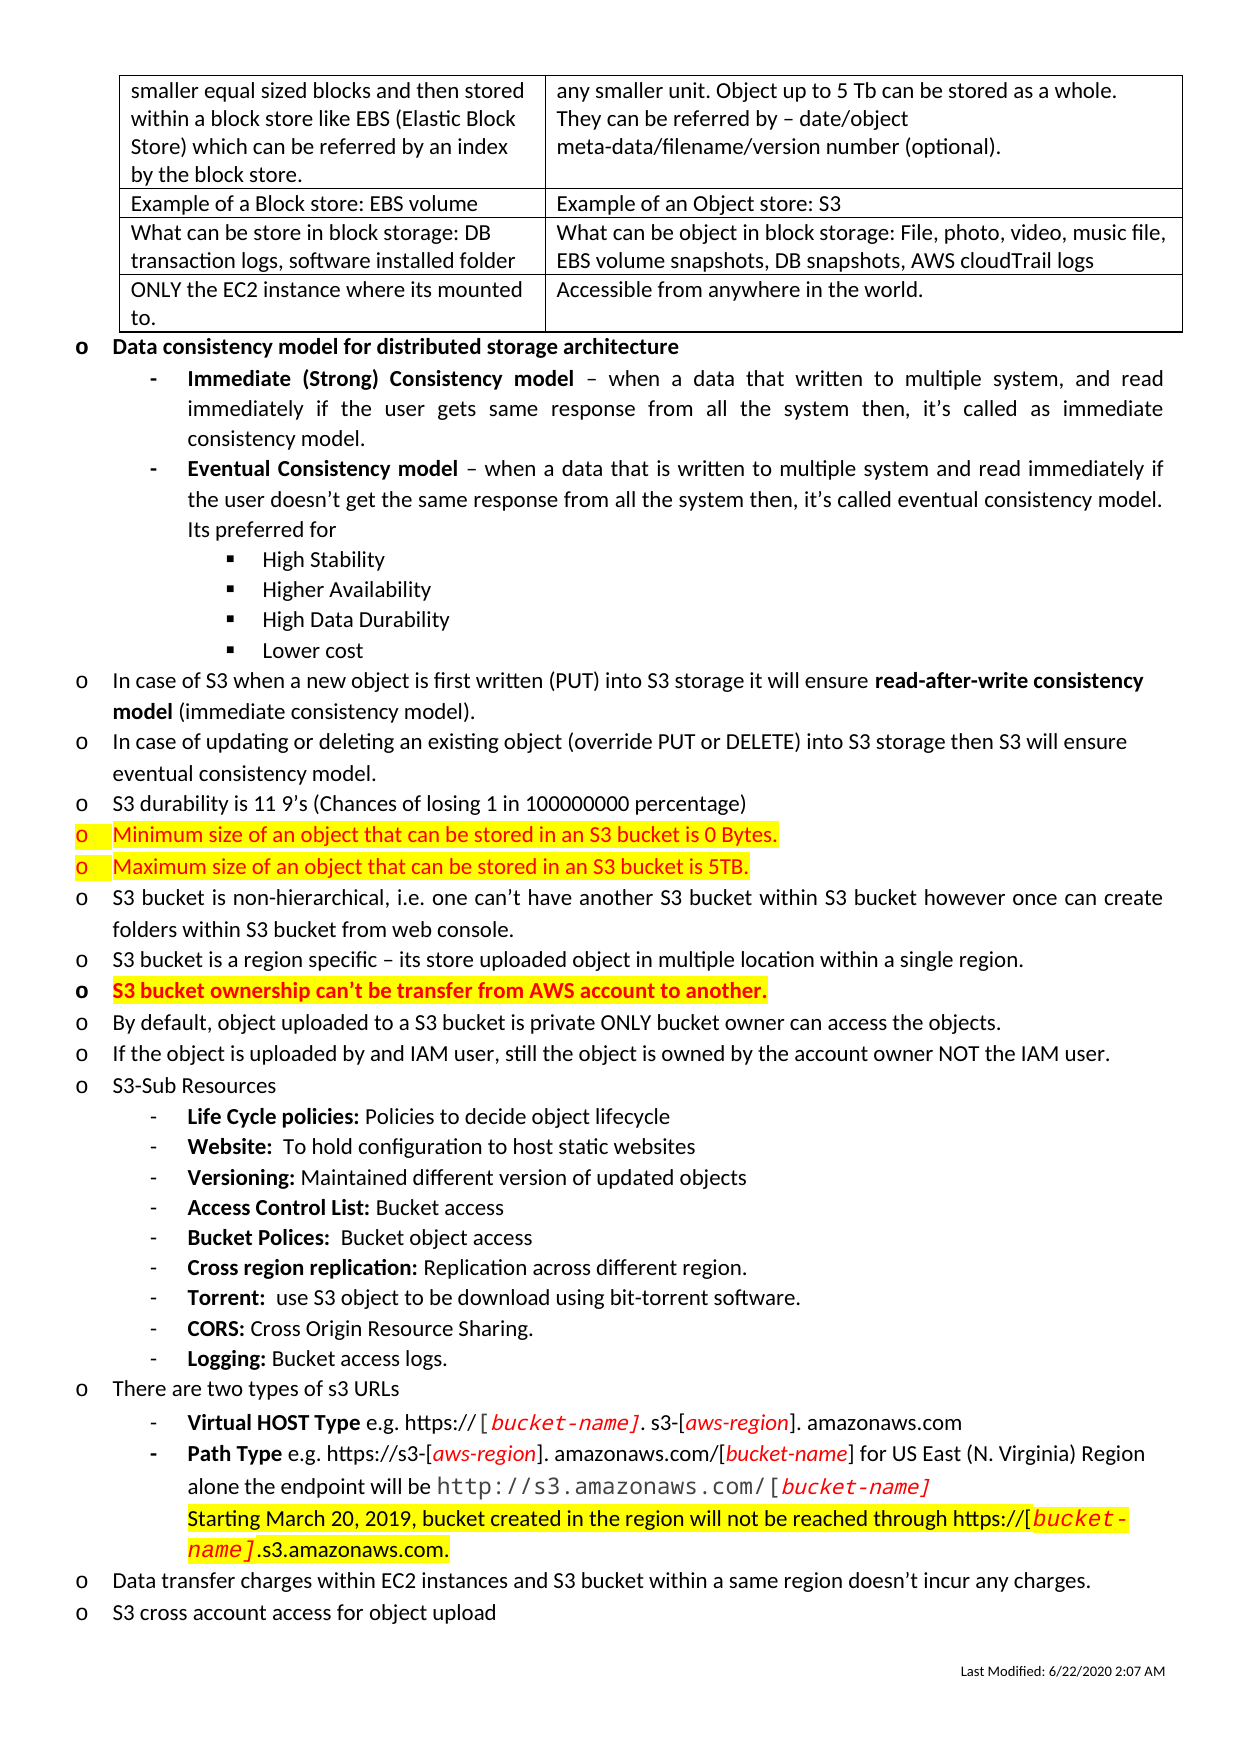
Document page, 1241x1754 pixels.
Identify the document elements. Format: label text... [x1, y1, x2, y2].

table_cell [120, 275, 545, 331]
list High Stability [225, 545, 1165, 573]
list Bucket Polices: Bucket object access [150, 1223, 1165, 1251]
list S3-Sub Resources [75, 1071, 1165, 1100]
list Eventual Consistency model – when a data that is written to multiple system and read immediately if the user doesn’t get the same response from all the system then, it’s called eventual consistency model. Its preferred for [150, 454, 1165, 543]
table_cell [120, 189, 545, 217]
list S3 durability is 11 9’s (Chances of losing 1 in 100000000 percentage) [75, 789, 1165, 818]
list There are two types of s3 URLs [75, 1374, 1165, 1403]
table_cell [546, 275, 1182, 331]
list If the object is uploaded by and IAM user, still the object is owned by the account owner NOT the IAM user. [75, 1039, 1165, 1068]
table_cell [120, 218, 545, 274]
list By default, object uploaded to a S3 bucket is private ONLY bucket owner can access the objects. [75, 1008, 1165, 1037]
list S3 bucket ownership can’t be transfer from AWS account to another. [75, 976, 1165, 1006]
list Data transfer charges within EC2 instances and S3 bucket within a same region doesn’t incur any charges. [75, 1566, 1165, 1596]
list S3 cross account access for object upload [75, 1598, 1165, 1627]
list Data consistency model for distributed storage architecture [75, 332, 1165, 362]
list Maximum size of an object that can be stored in an S3 bucket is 5TB. [75, 852, 1165, 881]
list In case of updating or deleting an existing object (override PUT or DELETE) into S3 storage then S3 will ensure eventual consistency model. [75, 727, 1165, 787]
list Access Control List: Bucket access [150, 1193, 1165, 1221]
list Cross region replication: Replication across different region. [150, 1253, 1165, 1281]
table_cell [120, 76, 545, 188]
list Path Type e.g. https://s3-[aws-region]. amazonaws.com/[bucket-name] for US East (N. Virginia) Region alone the endpoint will be http://s3.amazonaws.com/[bucket-name] [150, 1439, 1165, 1501]
list In case of S3 when a new object is first written (PUT) into S3 storage it will ensure read-after-write consistency model (immediate consistency model). [75, 666, 1165, 725]
list Higher Availability [225, 575, 1165, 603]
list Starting March 20, 2019, bucket created in the region will not be reached through https://[bucket-name].s3.amazonaws.com. [187, 1504, 1165, 1564]
list High Data Durability [225, 606, 1165, 633]
list Virtual HOST Type e.g. https://[bucket-name]. s3-[aws-region]. amazonaws.com [150, 1406, 476, 1437]
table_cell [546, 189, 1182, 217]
list Virtual HOST Type e.g. https://[bucket-name]. s3-[aws-region]. amazonaws.com [490, 1406, 1165, 1437]
list Torrent: use S3 object to be download using bit-torrent software. [150, 1283, 1165, 1312]
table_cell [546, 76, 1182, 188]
list CORS: Cross Origin Resource Sharing. [150, 1314, 1165, 1342]
list Website: To hold configuration to host static websites [150, 1132, 1165, 1161]
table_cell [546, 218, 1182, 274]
list Versioning: Maintained different version of updated objects [150, 1163, 1165, 1191]
list S3 bucket is a region specific – its store uploaded object in multiple location within a single region. [75, 945, 1165, 974]
list S3 bucket is non-hierarchical, i.e. one can’t have another S3 bucket within S3 bucket however once can create folders within S3 bucket from web console. [75, 883, 1165, 943]
list Logging: Bucket access logs. [150, 1344, 1165, 1372]
list Life Cycle policies: Policies to decide object lifecycle [150, 1102, 1165, 1130]
list Lower cost [225, 636, 1165, 664]
list Immediate (Strong) Consistency model – when a data that written to multiple system, and read immediately if the user gets same response from all the system then, it’s called as immediate consistency model. [150, 364, 1165, 452]
list Minimum size of an object that can be stored in an S3 bucket is 0 Bytes. [75, 821, 1165, 850]
